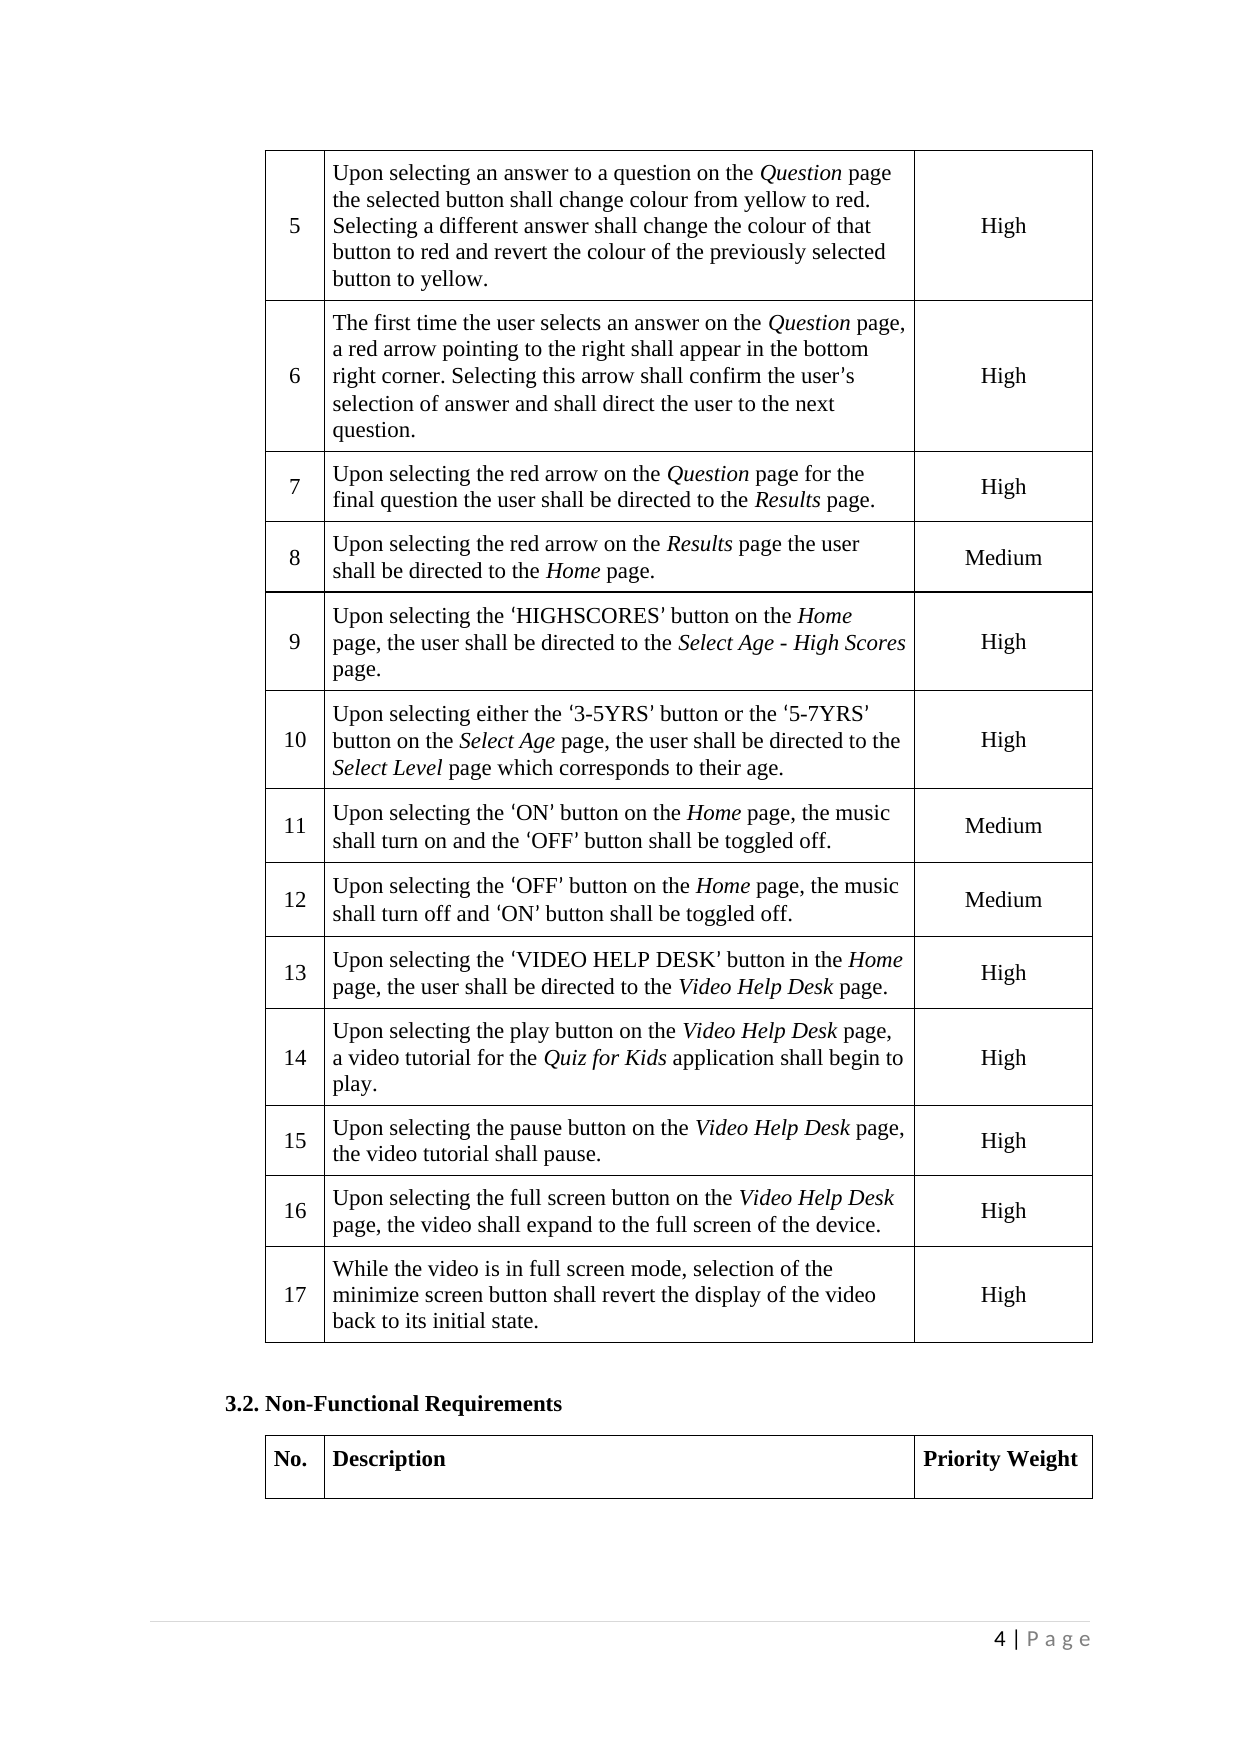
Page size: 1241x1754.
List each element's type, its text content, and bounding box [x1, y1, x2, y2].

table_cell High [915, 937, 1092, 1008]
table_cell 11 [266, 789, 324, 862]
table_cell Upon selecting the ‘ON’ button on the Home page, the music shall turn on and the ‘OFF’ button shall be toggled off. [325, 789, 914, 862]
table_cell Upon selecting the ‘HIGHSCORES’ button on the Home page, the user shall be directed to the Select Age - High Scores page. [325, 593, 914, 690]
table_cell 17 [266, 1247, 324, 1342]
table_cell 8 [266, 522, 324, 591]
table_cell High [915, 1009, 1092, 1105]
table_cell Upon selecting an answer to a question on the Question page the selected button shall change colour from yellow to red. Selecting a different answer shall change the colour of that button to red and revert the colour of the previously selected button to yellow. [325, 151, 914, 299]
table_cell 9 [266, 593, 324, 690]
table_cell Upon selecting either the ‘3-5YRS’ button or the ‘5-7YRS’ button on the Select Age page, the user shall be directed to the Select Level page which corresponds to their age. [325, 691, 914, 788]
table_cell High [915, 151, 1092, 299]
list 3.2. Non-Functional Requirements [187, 1390, 1090, 1417]
table_cell Medium [915, 522, 1092, 591]
table_header No. [266, 1436, 324, 1498]
table_cell 13 [266, 937, 324, 1008]
table_cell High [915, 301, 1092, 451]
table_cell High [915, 593, 1092, 690]
table_cell High [915, 691, 1092, 788]
table_cell 15 [266, 1106, 324, 1175]
table_cell Upon selecting the red arrow on the Results page the user shall be directed to the Home page. [325, 522, 914, 591]
table_cell Upon selecting the pause button on the Video Help Desk page, the video tutorial shall pause. [325, 1106, 914, 1175]
table_cell High [915, 1247, 1092, 1342]
table_cell Upon selecting the ‘OFF’ button on the Home page, the music shall turn off and ‘ON’ button shall be toggled off. [325, 863, 914, 936]
table_cell Upon selecting the red arrow on the Question page for the final question the user shall be directed to the Results page. [325, 452, 914, 521]
table_cell Upon selecting the play button on the Video Help Desk page, a video tutorial for the Quiz for Kids application shall begin to play. [325, 1009, 914, 1105]
table_cell High [915, 1176, 1092, 1246]
table_header Description [325, 1436, 914, 1498]
table_cell 6 [266, 301, 324, 451]
table_cell 5 [266, 151, 324, 299]
table_cell Upon selecting the ‘VIDEO HELP DESK’ button in the Home page, the user shall be directed to the Video Help Desk page. [325, 937, 914, 1008]
table_cell While the video is in full screen mode, selection of the minimize screen button shall revert the display of the video back to its initial state. [325, 1247, 914, 1342]
table_cell 16 [266, 1176, 324, 1246]
table_cell 7 [266, 452, 324, 521]
table_cell Upon selecting the full screen button on the Video Help Desk page, the video shall expand to the full screen of the device. [325, 1176, 914, 1246]
table_cell High [915, 452, 1092, 521]
table_cell The first time the user selects an answer on the Question page, a red arrow pointing to the right shall appear in the bottom right corner. Selecting this arrow shall confirm the user’s selection of answer and shall direct the user to the next question. [325, 301, 914, 451]
table_cell High [915, 1106, 1092, 1175]
table_header Priority Weight [915, 1436, 1092, 1498]
table_cell 12 [266, 863, 324, 936]
table_cell 10 [266, 691, 324, 788]
table_cell Medium [915, 789, 1092, 862]
table_cell 14 [266, 1009, 324, 1105]
table_cell Medium [915, 863, 1092, 936]
